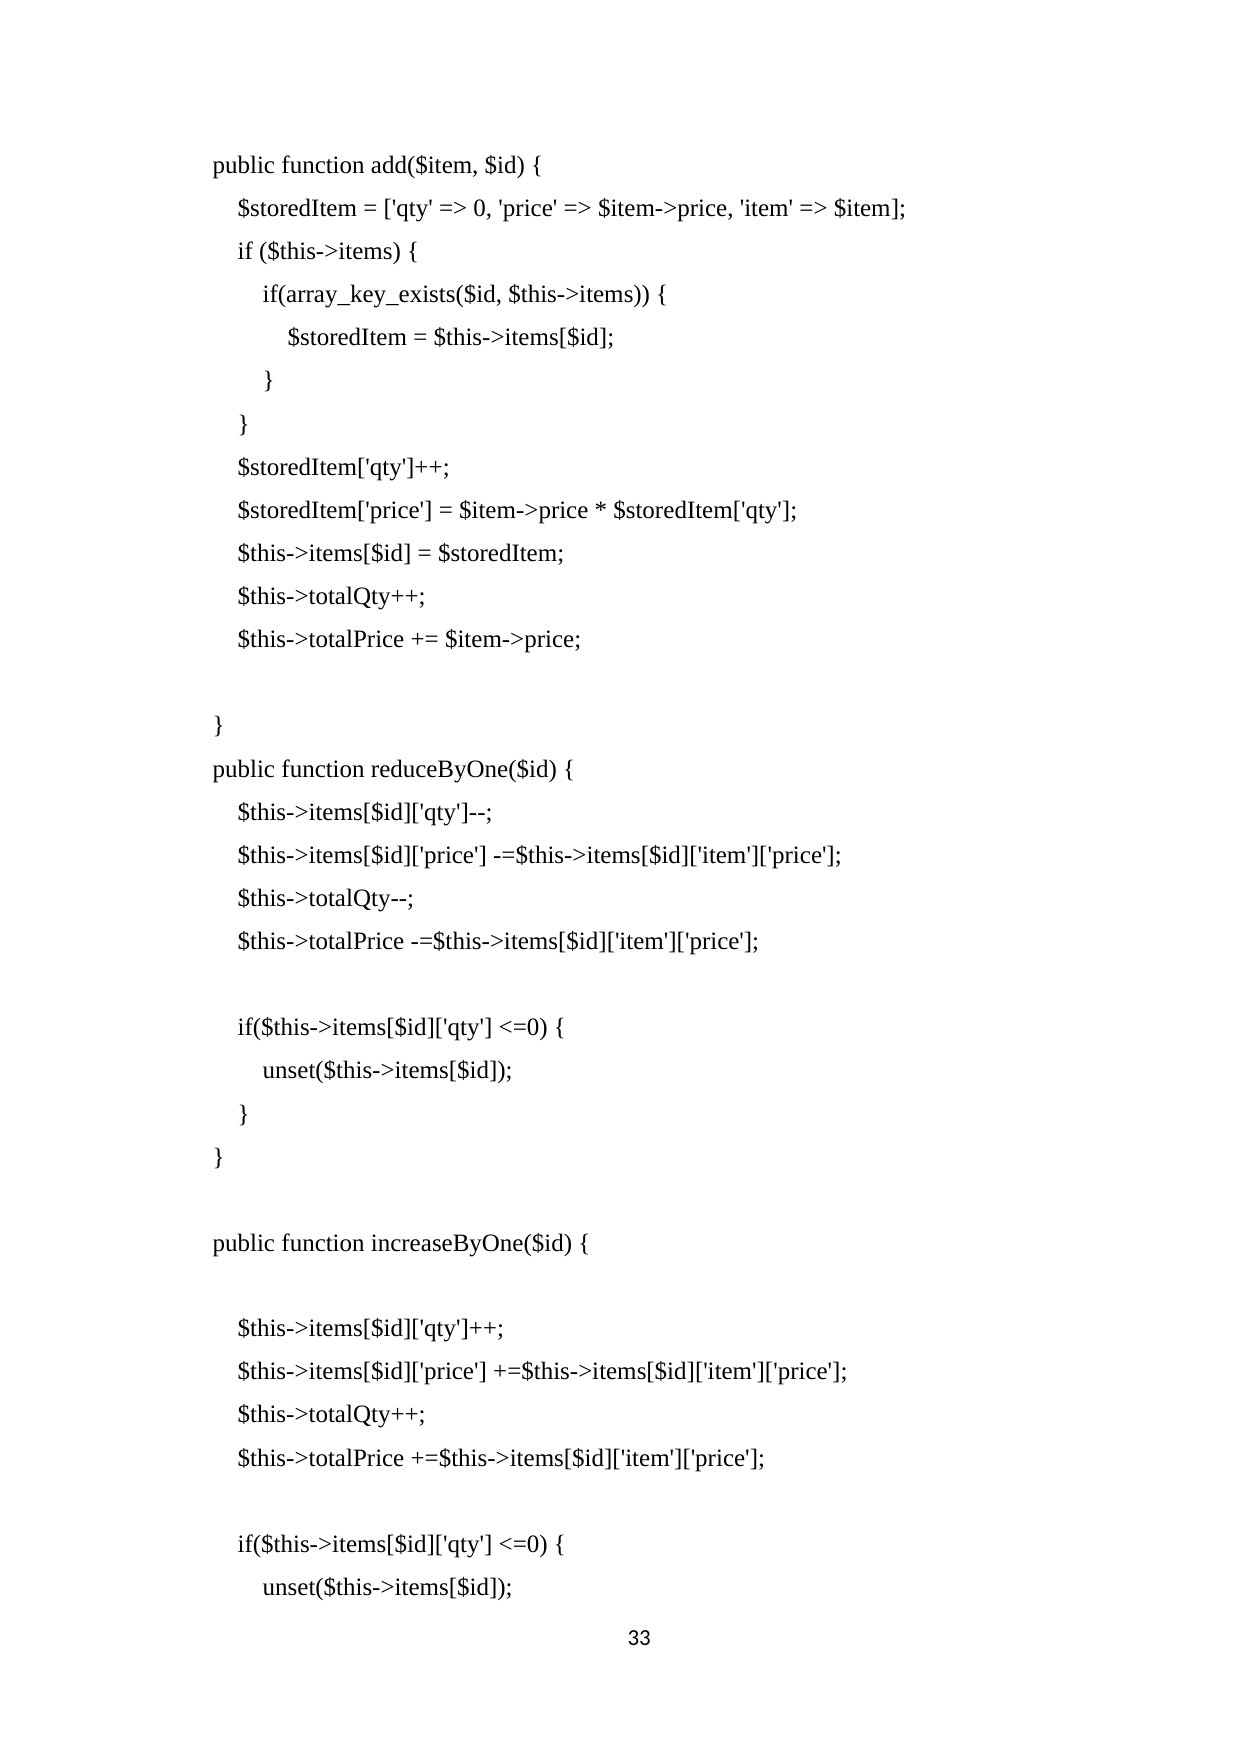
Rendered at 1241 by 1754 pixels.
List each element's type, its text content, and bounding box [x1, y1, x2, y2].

text $this->totalPrice += $item->price; [187, 624, 1090, 653]
text $storedItem['price'] = $item->price * $storedItem['qty']; [187, 495, 1090, 524]
text } [187, 1142, 1090, 1171]
text public function increaseByOne($id) { [187, 1228, 1090, 1257]
text } [187, 409, 1090, 437]
text $this->totalPrice +=$this->items[$id]['item']['price']; [187, 1443, 1090, 1471]
text $this->items[$id]['qty']--; [187, 797, 1090, 826]
text public function reduceByOne($id) { [187, 754, 1090, 782]
text } [187, 366, 1090, 394]
text if($this->items[$id]['qty'] <=0) { [187, 1529, 1090, 1558]
text unset($this->items[$id]); [187, 1056, 1090, 1084]
text unset($this->items[$id]); [187, 1572, 1090, 1601]
text $storedItem['qty']++; [187, 452, 1090, 481]
text if(array_key_exists($id, $this->items)) { [187, 279, 1090, 308]
text if($this->items[$id]['qty'] <=0) { [187, 1012, 1090, 1041]
text if ($this->items) { [187, 236, 1090, 265]
text $this->totalPrice -=$this->items[$id]['item']['price']; [187, 926, 1090, 955]
text $this->totalQty++; [187, 581, 1090, 610]
text $storedItem = ['qty' => 0, 'price' => $item->price, 'item' => $item]; [187, 193, 1090, 222]
text $this->items[$id]['qty']++; [187, 1313, 1090, 1342]
text $this->totalQty--; [187, 883, 1090, 912]
text } [187, 1099, 1090, 1127]
text public function add($item, $id) { [187, 150, 1090, 179]
text $storedItem = $this->items[$id]; [187, 322, 1090, 351]
text $this->totalQty++; [187, 1399, 1090, 1428]
text } [187, 711, 1090, 739]
text $this->items[$id]['price'] +=$this->items[$id]['item']['price']; [187, 1356, 1090, 1385]
text $this->items[$id] = $storedItem; [187, 538, 1090, 567]
text $this->items[$id]['price'] -=$this->items[$id]['item']['price']; [187, 840, 1090, 869]
